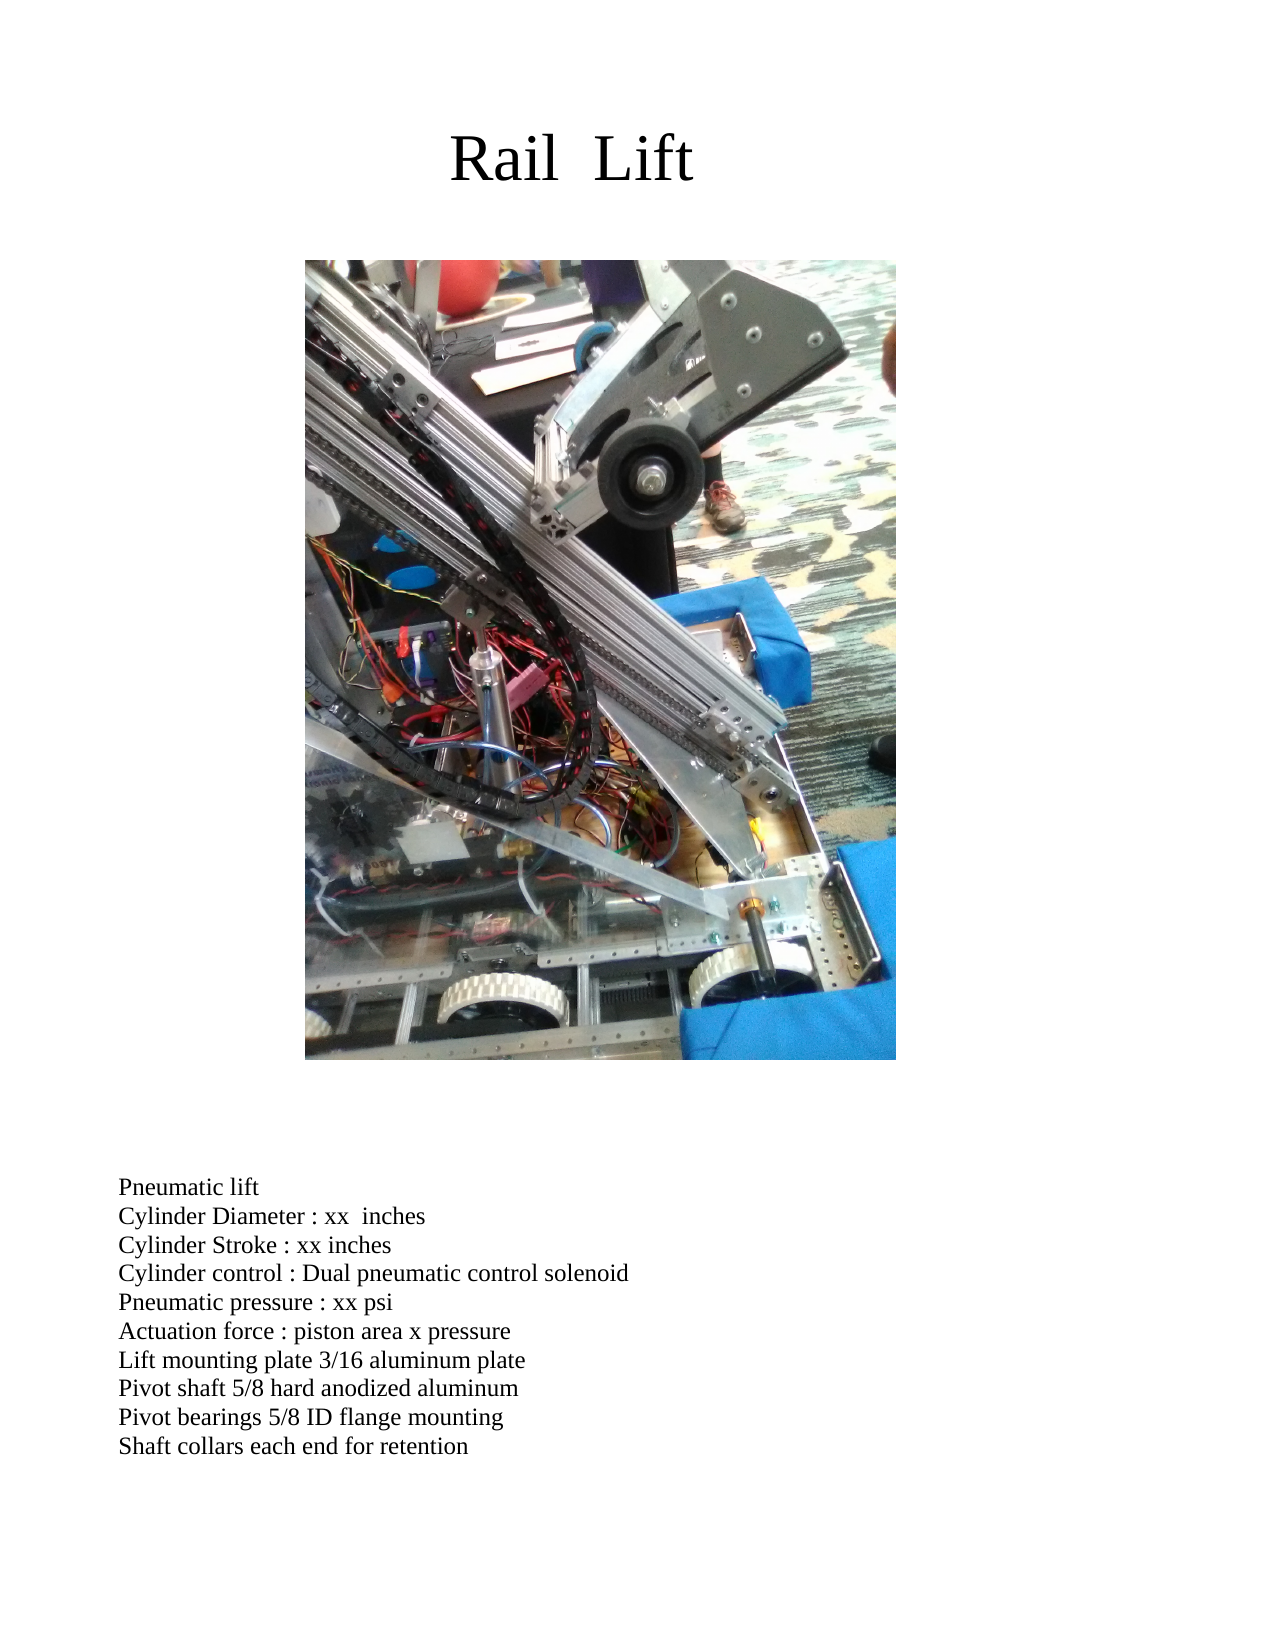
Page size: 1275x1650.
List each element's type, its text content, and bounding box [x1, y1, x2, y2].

text Shaft collars each end for retention [118, 1431, 1157, 1460]
text Cylinder Stroke : xx inches [118, 1230, 1157, 1258]
text Actuation force : piston area x pressure [118, 1316, 1157, 1345]
text Rail Lift [118, 118, 1157, 195]
picture [305, 260, 896, 1060]
text Pneumatic pressure : xx psi [118, 1287, 1157, 1316]
text Cylinder Diameter : xx inches [118, 1201, 1157, 1230]
text Pneumatic lift [118, 1172, 1157, 1201]
text Lift mounting plate 3/16 aluminum plate [118, 1345, 1157, 1373]
text Cylinder control : Dual pneumatic control solenoid [118, 1258, 1157, 1287]
text Pivot shaft 5/8 hard anodized aluminum [118, 1373, 1157, 1402]
text Pivot bearings 5/8 ID flange mounting [118, 1402, 1157, 1431]
